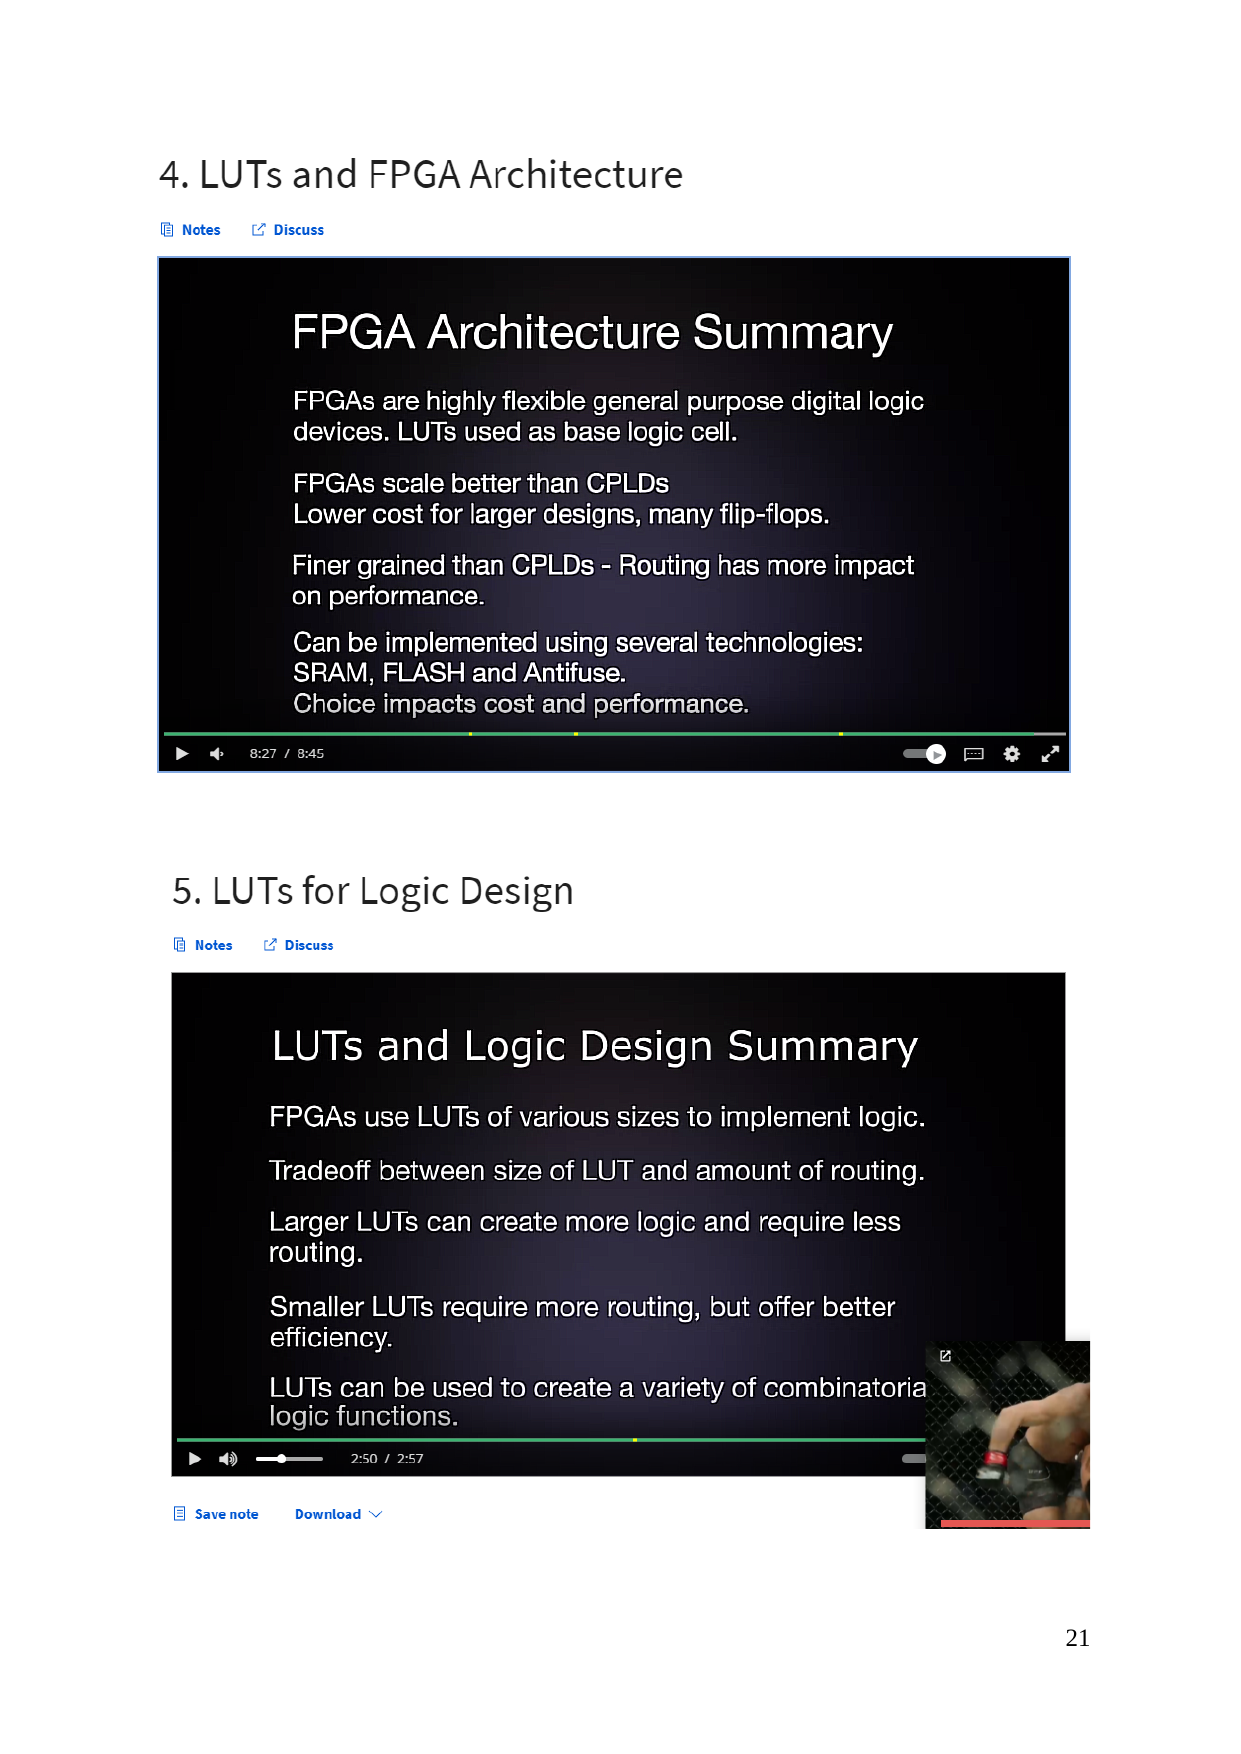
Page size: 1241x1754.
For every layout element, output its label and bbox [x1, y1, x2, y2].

picture [150, 845, 1091, 1529]
picture [150, 150, 1091, 779]
